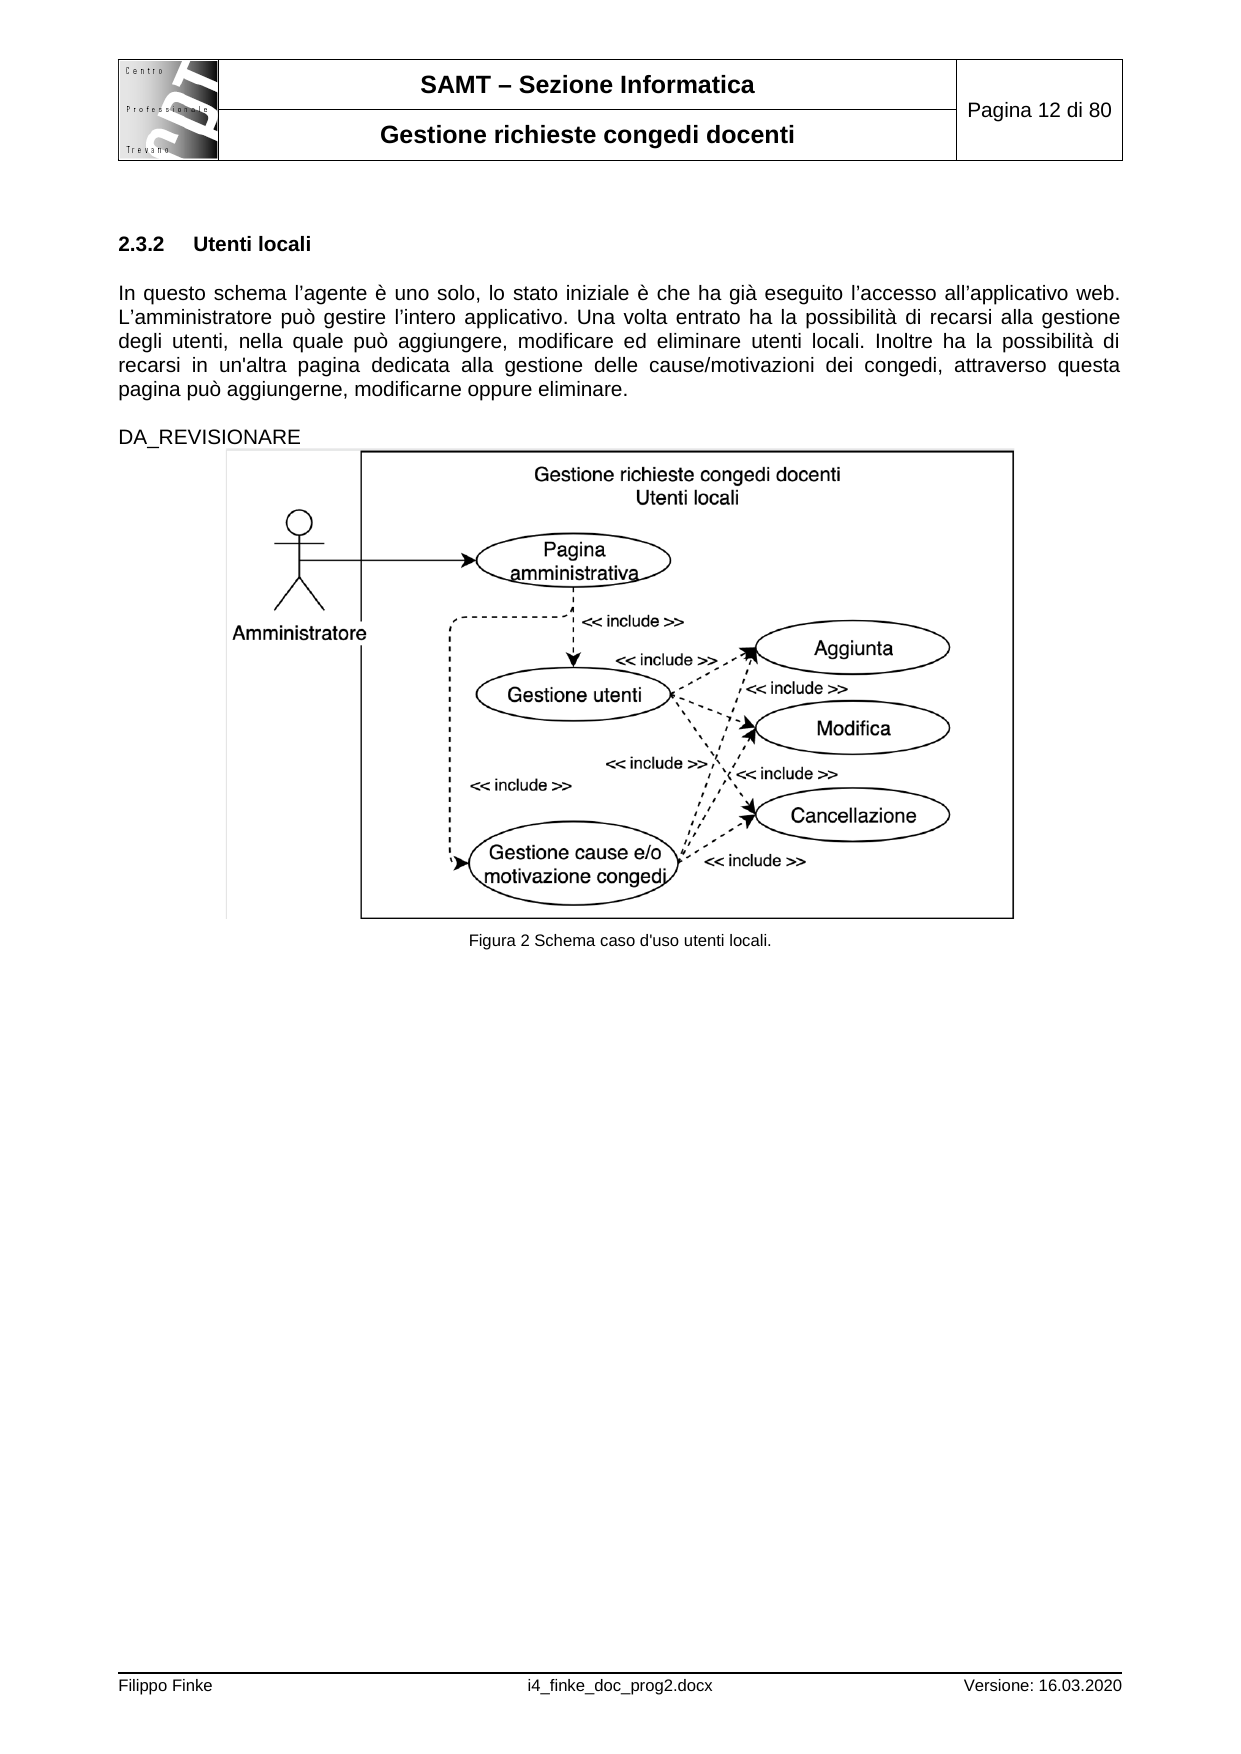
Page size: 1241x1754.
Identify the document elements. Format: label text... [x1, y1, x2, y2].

picture [225, 448, 1015, 919]
text Figura 2 Schema caso d'uso utenti locali. [118, 931, 1122, 950]
text DA_REVISIONARE [118, 424, 1122, 448]
text In questo schema l’agente è uno solo, lo stato iniziale è che ha già eseguito l’accesso all’applicativo web. L’amministratore può gestire l’intero applicativo. Una volta entrato ha la possibilità di recarsi alla gestione degli utenti, nella quale può aggiungere, modificare ed eliminare utenti locali. Inoltre ha la possibilità di recarsi in un'altra pagina dedicata alla gestione delle cause/motivazioni dei congedi, attraverso questa pagina può aggiungerne, modificarne oppure eliminare. [118, 281, 1122, 401]
subtitle Utenti locali [118, 232, 1122, 256]
picture [118, 60, 218, 159]
